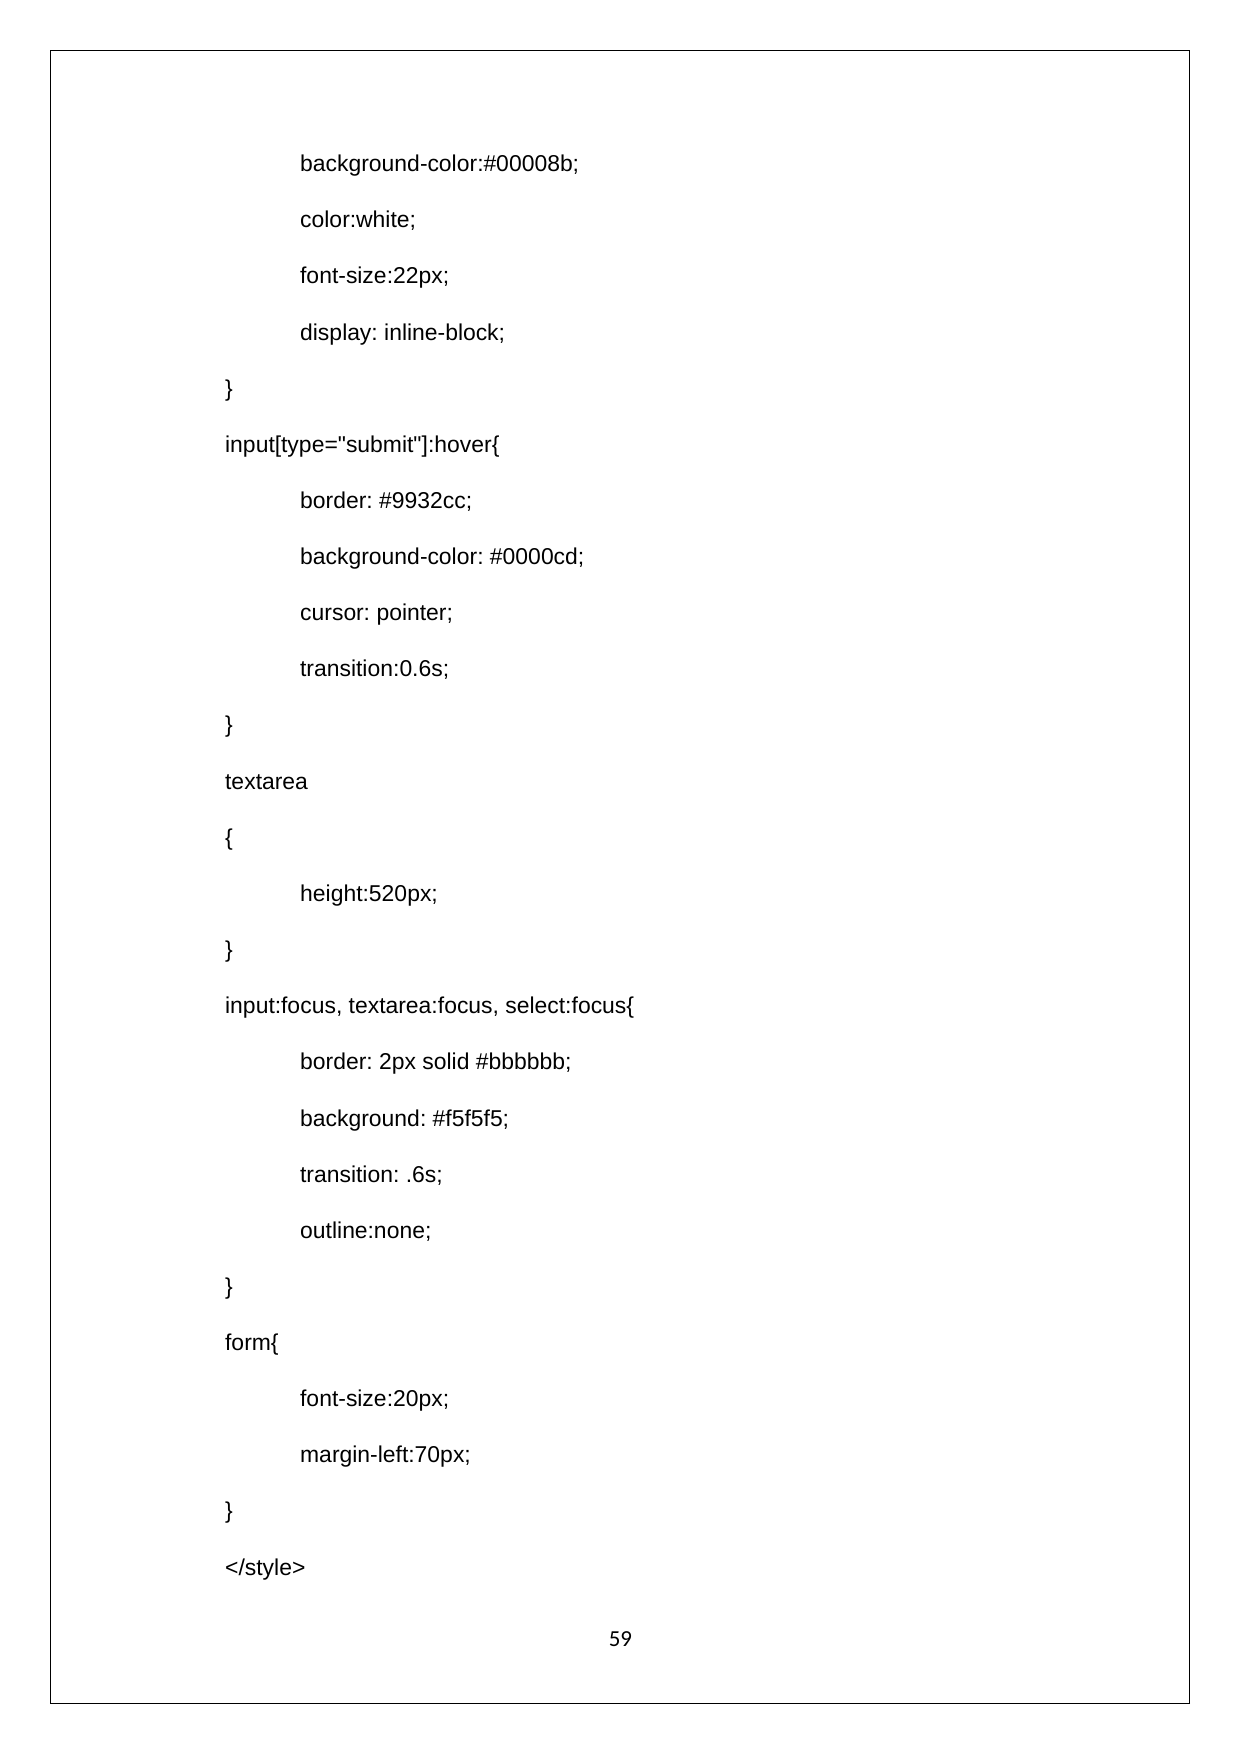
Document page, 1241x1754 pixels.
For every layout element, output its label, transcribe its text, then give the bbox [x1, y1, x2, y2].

text display: inline-block; [150, 318, 1090, 345]
text background-color: #0000cd; [150, 543, 1090, 569]
text transition:0.6s; [150, 655, 1090, 682]
text input:focus, textarea:focus, select:focus{ [150, 992, 1090, 1018]
text </style> [150, 1554, 1090, 1580]
text form{ [150, 1329, 1090, 1355]
text } [150, 711, 1090, 738]
text background-color:#00008b; [150, 150, 1090, 176]
text } [150, 936, 1090, 962]
text border: 2px solid #bbbbbb; [150, 1048, 1090, 1075]
text outline:none; [150, 1217, 1090, 1243]
text border: #9932cc; [150, 487, 1090, 513]
text font-size:22px; [150, 262, 1090, 289]
text cursor: pointer; [150, 599, 1090, 626]
text color:white; [150, 206, 1090, 232]
text margin-left:70px; [150, 1441, 1090, 1468]
text background: #f5f5f5; [150, 1104, 1090, 1131]
text { [150, 824, 1090, 850]
text textarea [150, 768, 1090, 794]
text input[type="submit"]:hover{ [150, 431, 1090, 457]
text } [150, 1273, 1090, 1299]
text } [150, 1497, 1090, 1524]
text transition: .6s; [150, 1161, 1090, 1187]
text height:520px; [150, 880, 1090, 906]
text } [150, 374, 1090, 401]
text font-size:20px; [150, 1385, 1090, 1412]
